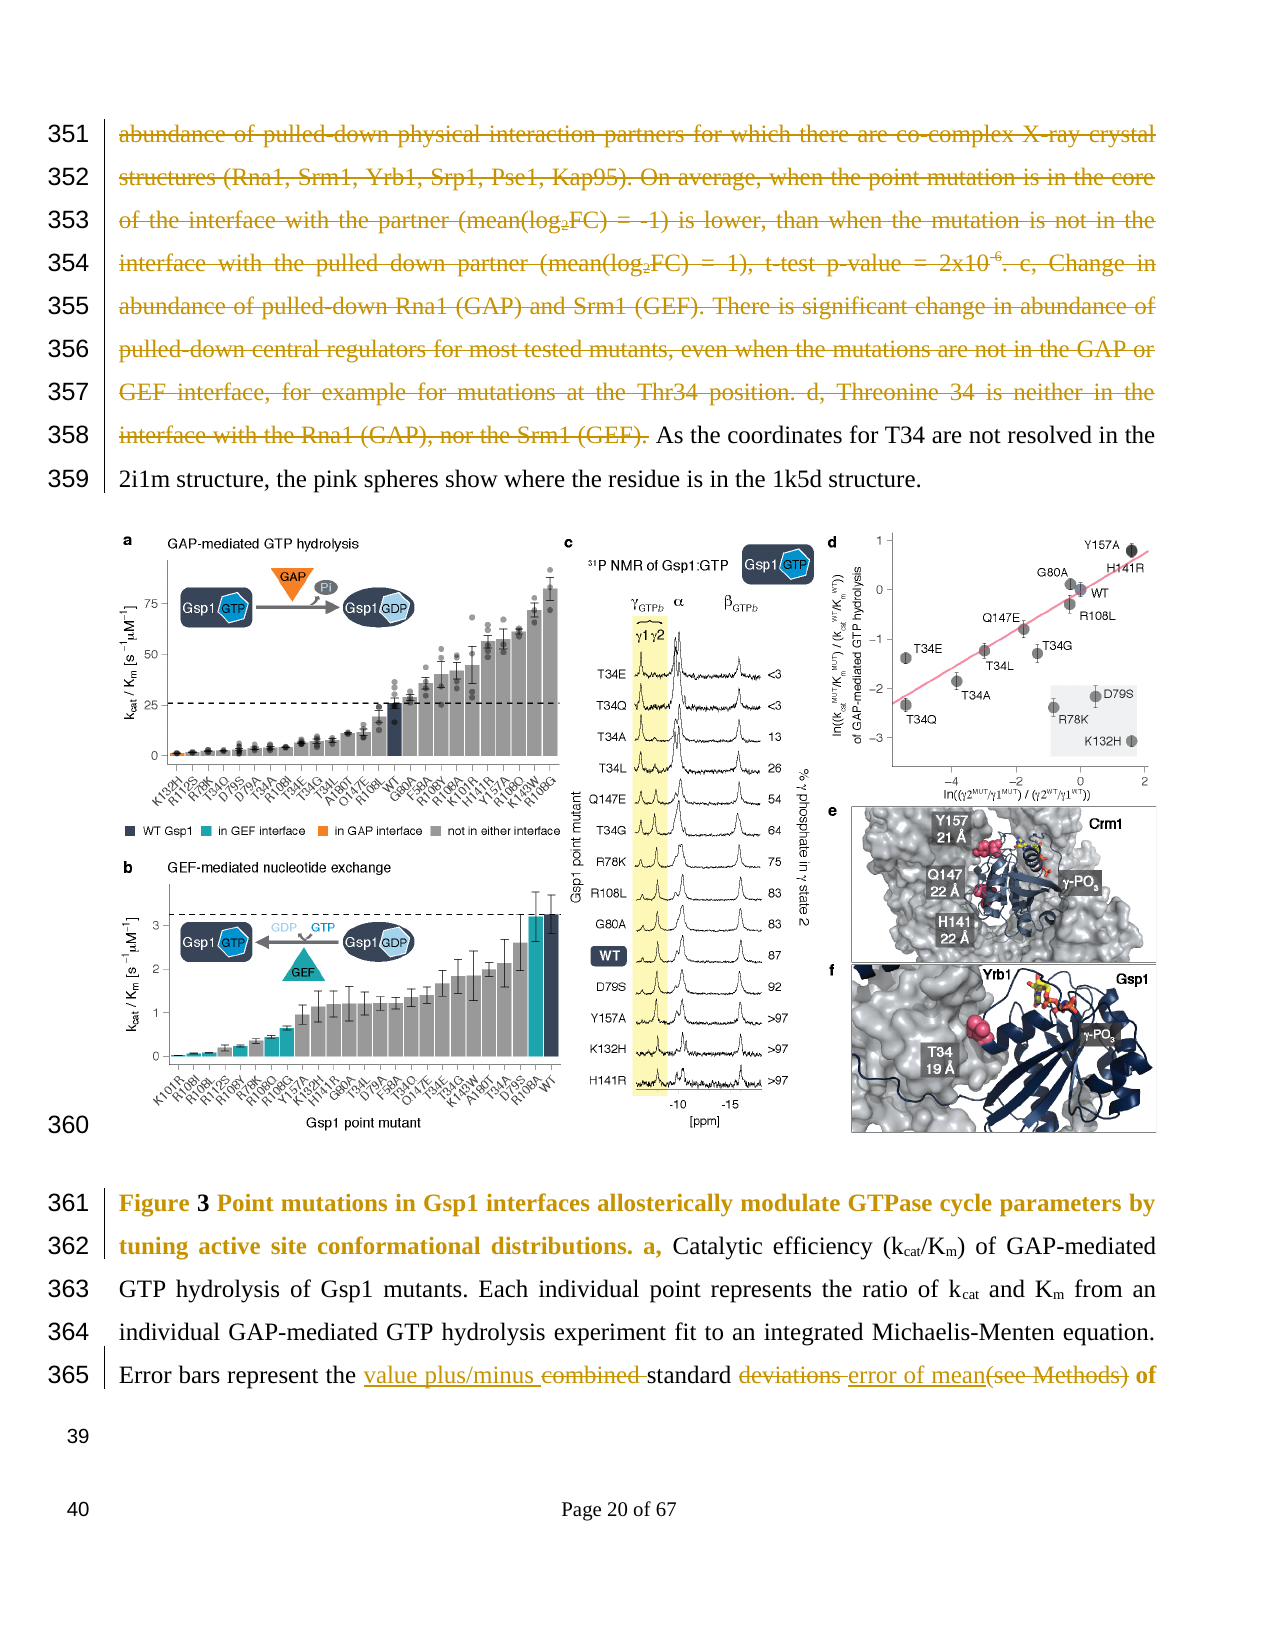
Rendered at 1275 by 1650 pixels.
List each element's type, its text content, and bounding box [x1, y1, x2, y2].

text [119, 1188, 1156, 1389]
picture [118, 531, 1157, 1134]
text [119, 119, 1156, 134]
